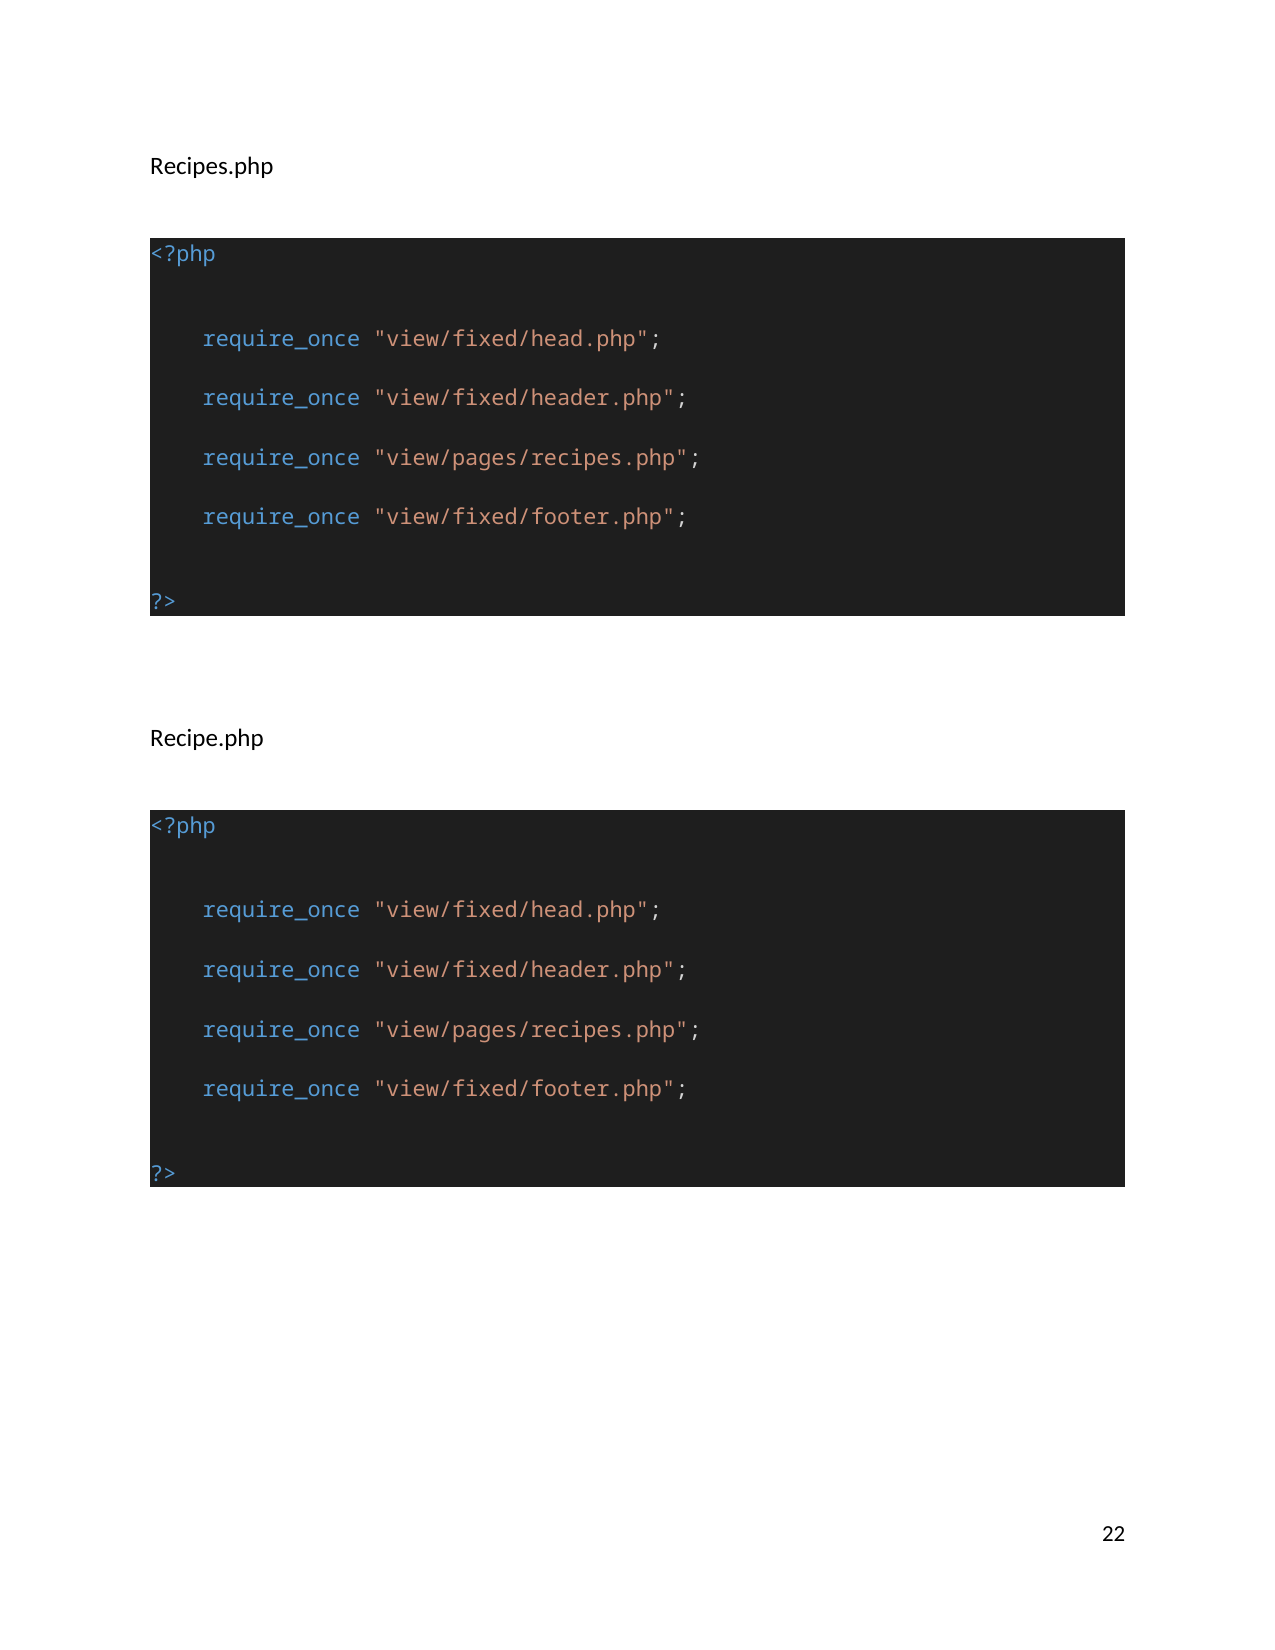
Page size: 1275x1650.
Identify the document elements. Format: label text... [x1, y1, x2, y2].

text require_once "view/fixed/footer.php"; [150, 1073, 1125, 1103]
text require_once "view/fixed/head.php"; [150, 894, 1125, 924]
text require_once "view/fixed/header.php"; [150, 954, 1125, 984]
text require_once "view/pages/recipes.php"; [150, 1013, 1125, 1043]
subtitle Recipe.php [150, 722, 1125, 752]
text ?> [150, 586, 1125, 616]
subtitle Recipes.php [150, 150, 1125, 181]
text <?php [150, 810, 1125, 839]
text require_once "view/pages/recipes.php"; [150, 442, 1125, 472]
text <?php [150, 238, 1125, 268]
text require_once "view/fixed/footer.php"; [150, 501, 1125, 531]
text require_once "view/fixed/header.php"; [150, 382, 1125, 412]
text require_once "view/fixed/head.php"; [150, 323, 1125, 352]
text ?> [150, 1158, 1125, 1187]
